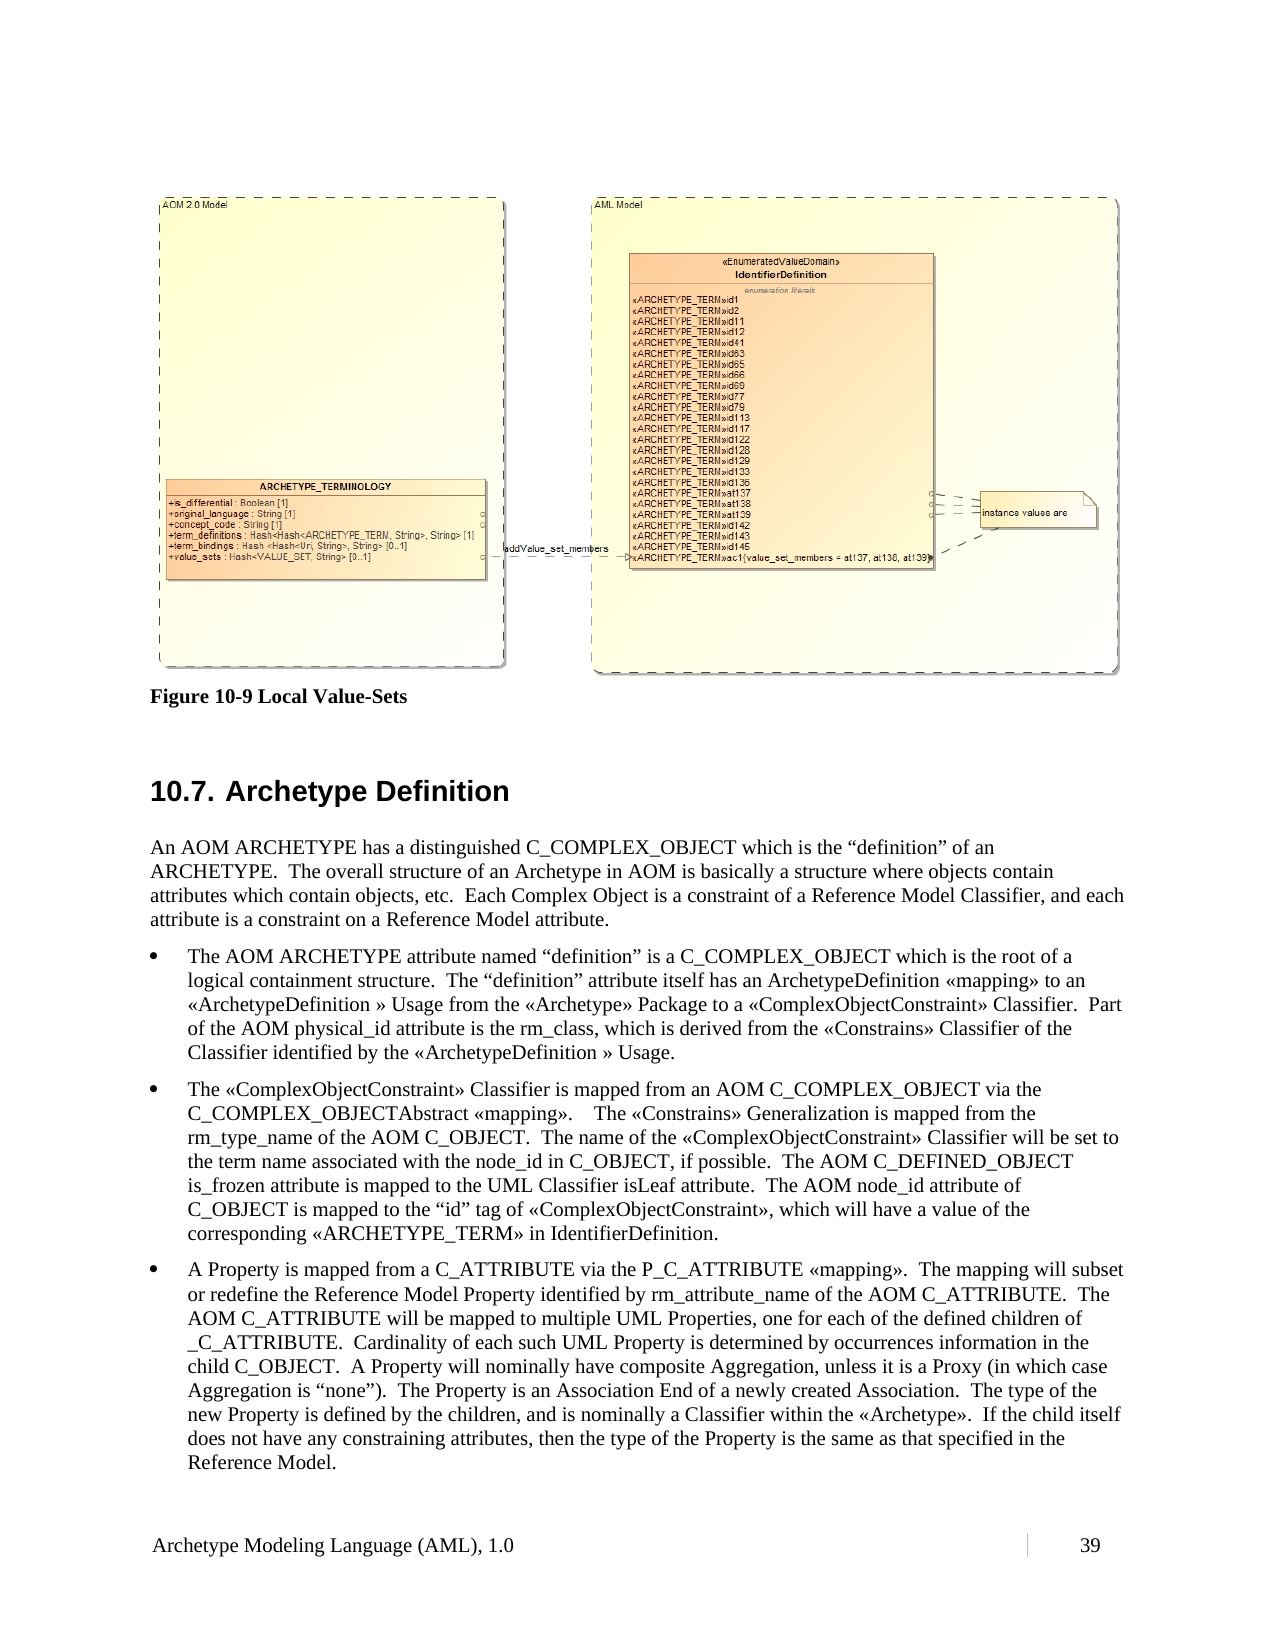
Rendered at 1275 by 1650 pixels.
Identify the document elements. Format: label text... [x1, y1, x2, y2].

text Figure 10-9 Local Value-Sets [150, 684, 1125, 708]
text An AOM ARCHETYPE has a distinguished C_COMPLEX_OBJECT which is the “definition” of an ARCHETYPE. The overall structure of an Archetype in AOM is basically a structure where objects contain attributes which contain objects, etc. Each Complex Object is a constraint of a Reference Model Classifier, and each attribute is a constraint on a Reference Model attribute. [150, 835, 1125, 931]
picture [150, 190, 1125, 684]
text The «ComplexObjectConstraint» Classifier is mapped from an AOM C_COMPLEX_OBJECT via the C_COMPLEX_OBJECTAbstract «mapping». The «Constrains» Generalization is mapped from the rm_type_name of the AOM C_OBJECT. The name of the «ComplexObjectConstraint» Classifier will be set to the term name associated with the node_id in C_OBJECT, if possible. The AOM C_DEFINED_OBJECT is_frozen attribute is mapped to the UML Classifier isLeaf attribute. The AOM node_id attribute of C_OBJECT is mapped to the “id” tag of «ComplexObjectConstraint», which will have a value of the corresponding «ARCHETYPE_TERM» in IdentifierDefinition. [150, 1076, 1125, 1245]
subtitle Archetype Definition [150, 774, 1125, 808]
text The AOM ARCHETYPE attribute named “definition” is a C_COMPLEX_OBJECT which is the root of a logical containment structure. The “definition” attribute itself has an ArchetypeDefinition «mapping» to an «ArchetypeDefinition » Usage from the «Archetype» Package to a «ComplexObjectConstraint» Classifier. Part of the AOM physical_id attribute is the rm_class, which is derived from the «Constrains» Classifier of the Classifier identified by the «ArchetypeDefinition » Usage. [150, 944, 1125, 1064]
text A Property is mapped from a C_ATTRIBUTE via the P_C_ATTRIBUTE «mapping». The mapping will subset or redefine the Reference Model Property identified by rm_attribute_name of the AOM C_ATTRIBUTE. The AOM C_ATTRIBUTE will be mapped to multiple UML Properties, one for each of the defined children of _C_ATTRIBUTE. Cardinality of each such UML Property is determined by occurrences information in the child C_OBJECT. A Property will nominally have composite Aggregation, unless it is a Proxy (in which case Aggregation is “none”). The Property is an Association End of a newly created Association. The type of the new Property is defined by the children, and is nominally a Classifier within the «Archetype». If the child itself does not have any constraining attributes, then the type of the Property is the same as that specified in the Reference Model. [150, 1257, 1125, 1474]
